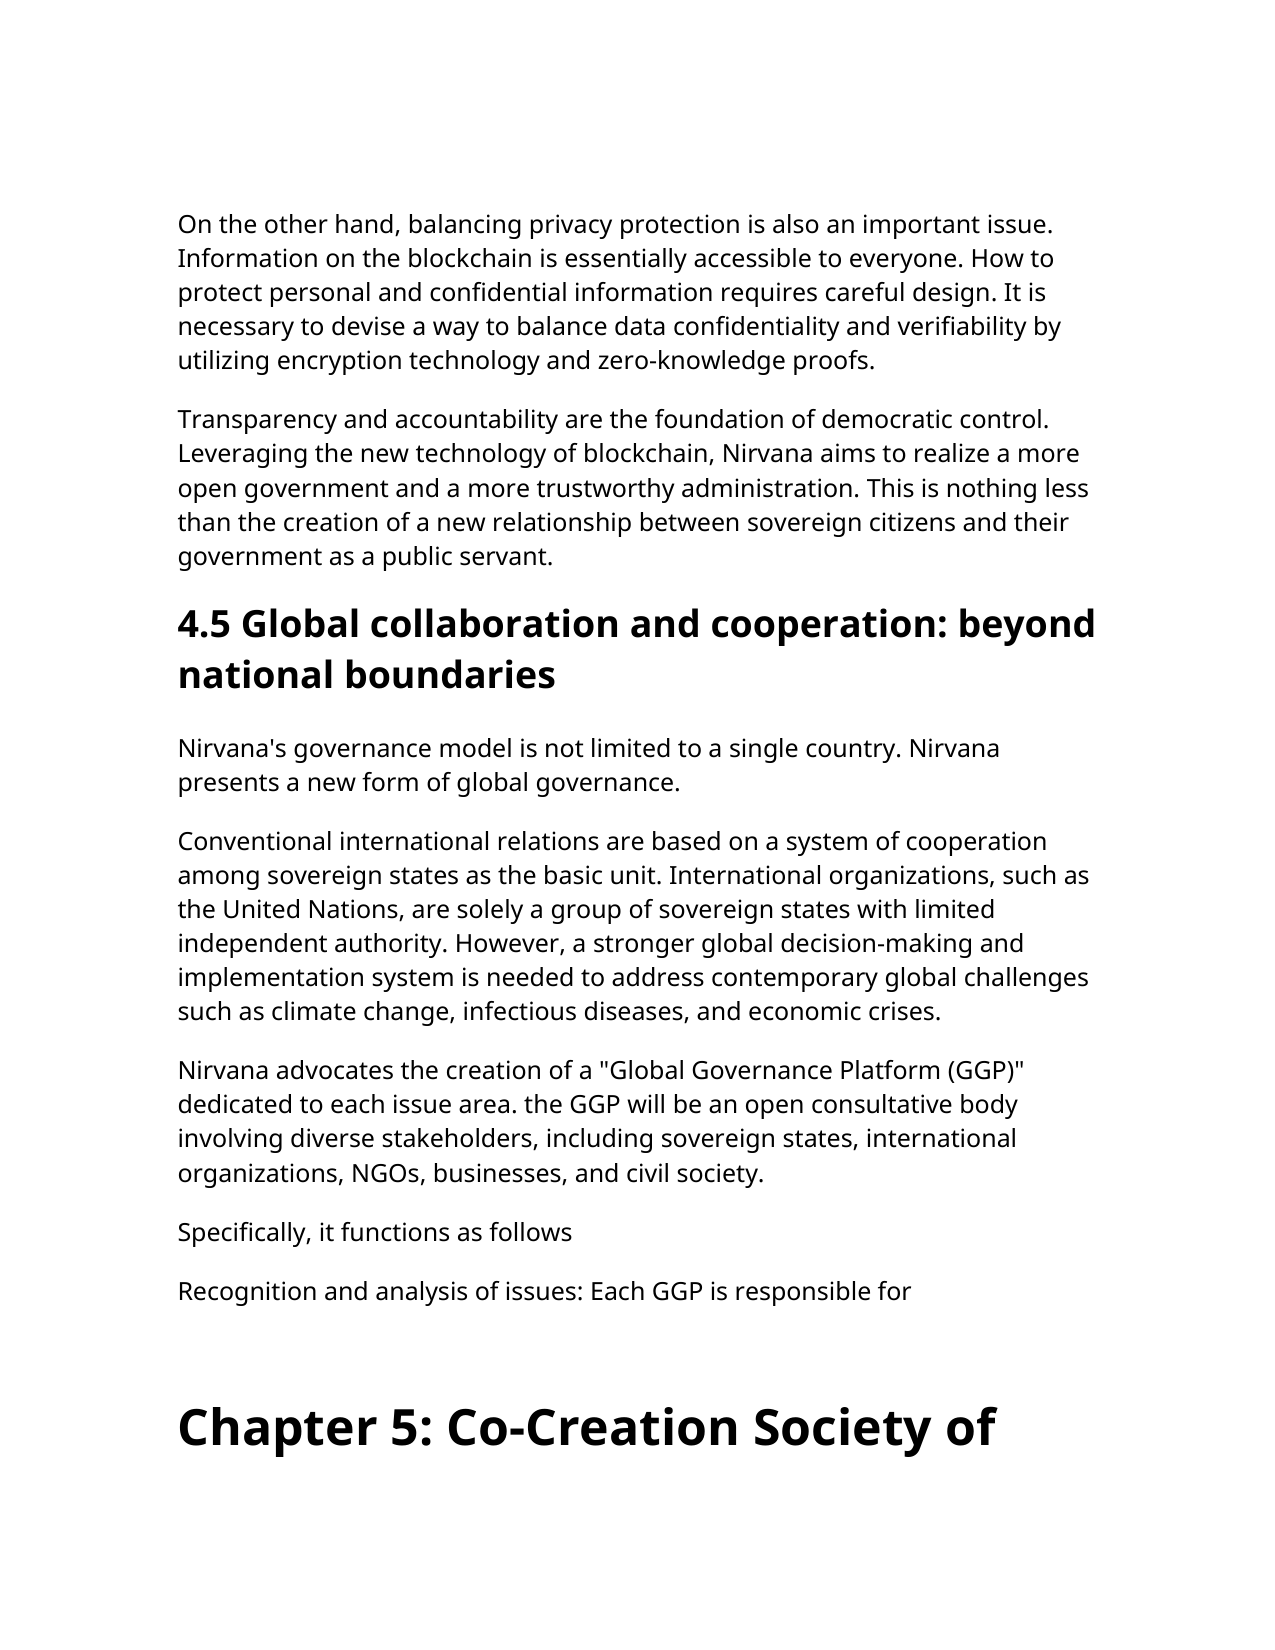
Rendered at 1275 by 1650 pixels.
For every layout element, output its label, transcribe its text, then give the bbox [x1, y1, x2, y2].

text Specifically, it functions as follows [177, 1214, 1098, 1248]
text Recognition and analysis of issues: Each GGP is responsible for [177, 1273, 1098, 1307]
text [177, 1391, 1098, 1459]
text Transparency and accountability are the foundation of democratic control. Leveraging the new technology of blockchain, Nirvana aims to realize a more open government and a more trustworthy administration. This is nothing less than the creation of a new relationship between sovereign citizens and their government as a public servant. [177, 402, 1098, 572]
text Nirvana advocates the creation of a "Global Governance Platform (GGP)" dedicated to each issue area. the GGP will be an open consultative body involving diverse stakeholders, including sovereign states, international organizations, NGOs, businesses, and civil society. [177, 1053, 1098, 1189]
text Conventional international relations are based on a system of cooperation among sovereign states as the basic unit. International organizations, such as the United Nations, are solely a group of sovereign states with limited independent authority. However, a stronger global decision-making and implementation system is needed to address contemporary global challenges such as climate change, infectious diseases, and economic crises. [177, 824, 1098, 1028]
text 4.5 Global collaboration and cooperation: beyond national boundaries [177, 597, 1098, 699]
text On the other hand, balancing privacy protection is also an important issue. Information on the blockchain is essentially accessible to everyone. How to protect personal and confidential information requires careful design. It is necessary to devise a way to balance data confidentiality and verifiability by utilizing encryption technology and zero-knowledge proofs. [177, 207, 1098, 377]
text Nirvana's governance model is not limited to a single country. Nirvana presents a new form of global governance. [177, 731, 1098, 799]
